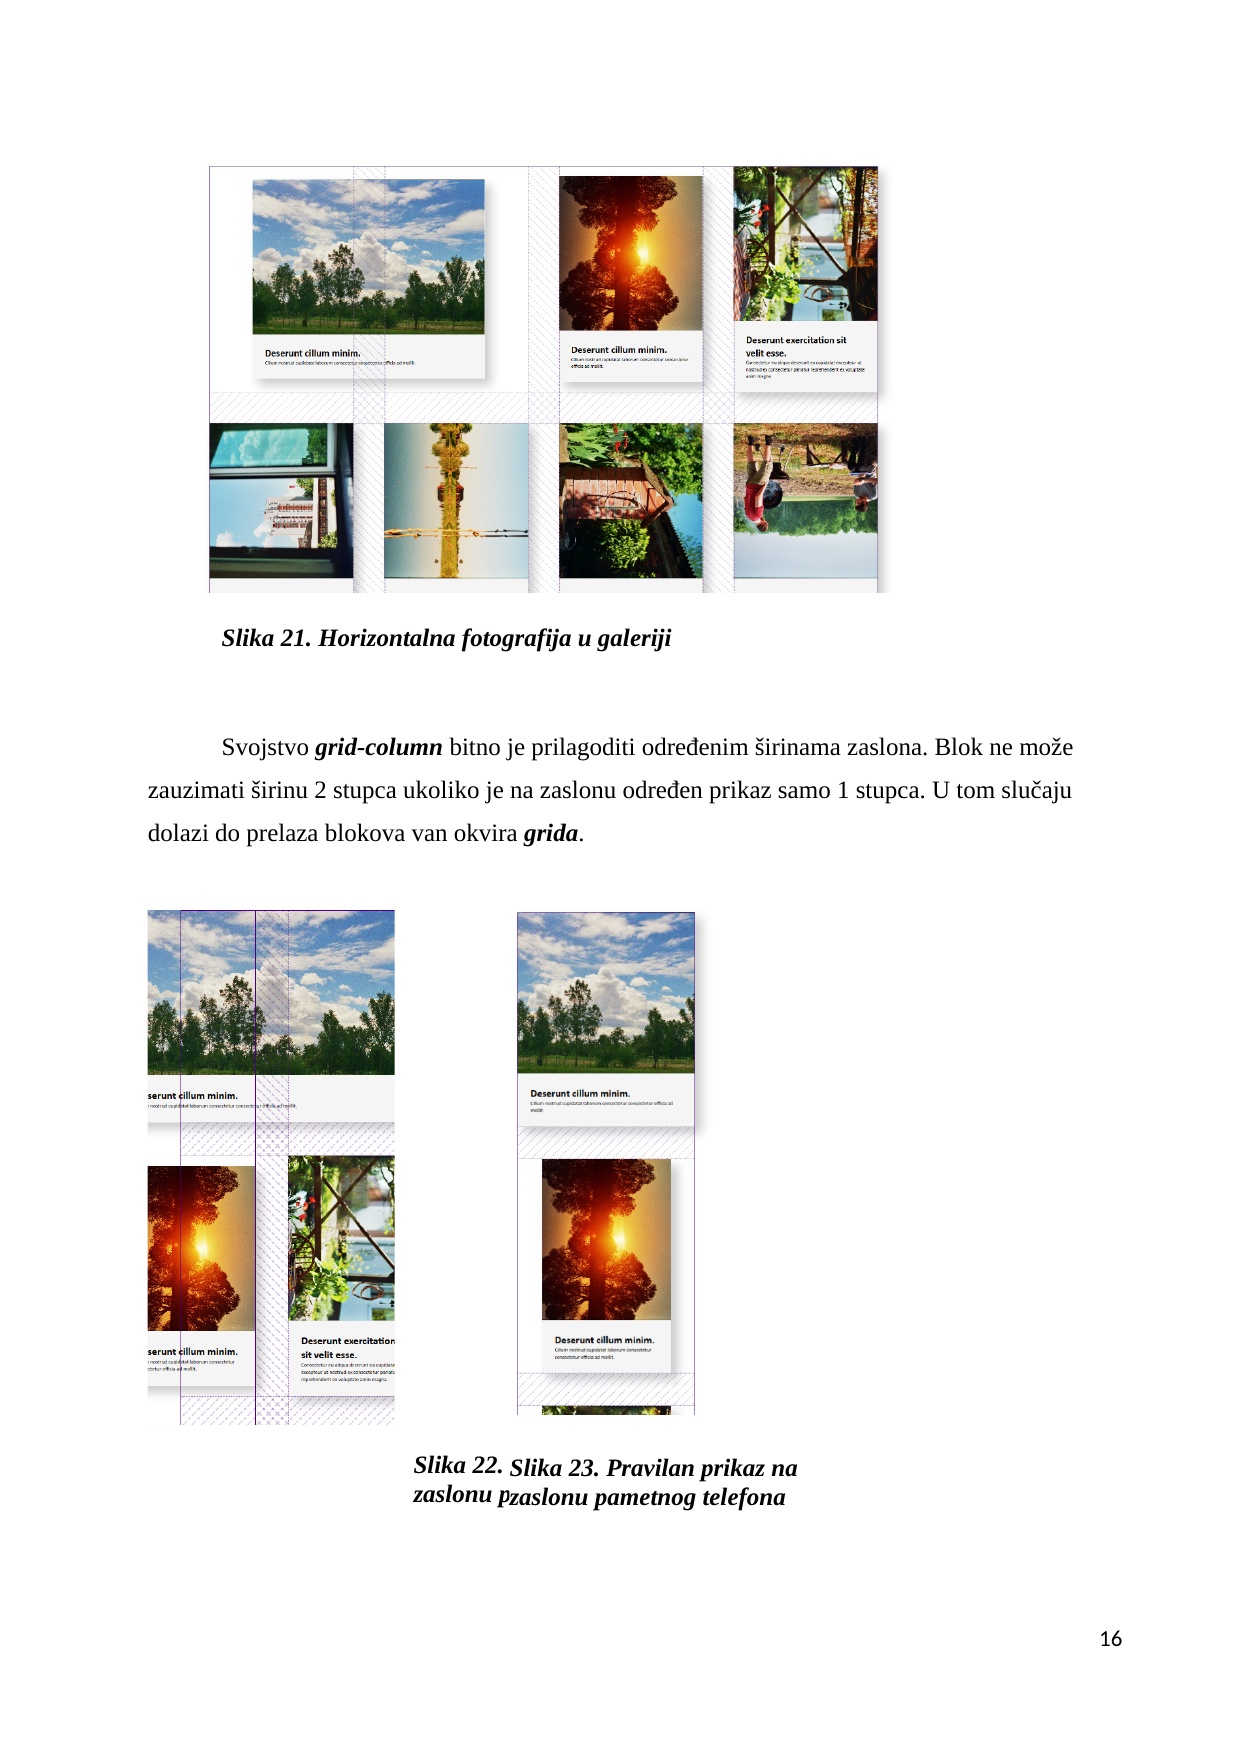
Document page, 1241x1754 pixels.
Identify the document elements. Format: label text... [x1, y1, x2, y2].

picture [486, 880, 727, 1415]
text Slika 21. Horizontalna fotografija u galeriji [148, 623, 1122, 652]
picture [147, 147, 939, 593]
picture [147, 877, 395, 1425]
text Svojstvo grid-column bitno je prilagoditi određenim širinama zaslona. Blok ne može zauzimati širinu 2 stupca ukoliko je na zaslonu određen prikaz samo 1 stupca. U tom slučaju dolazi do prelaza blokova van okvira grida. [148, 732, 1122, 847]
